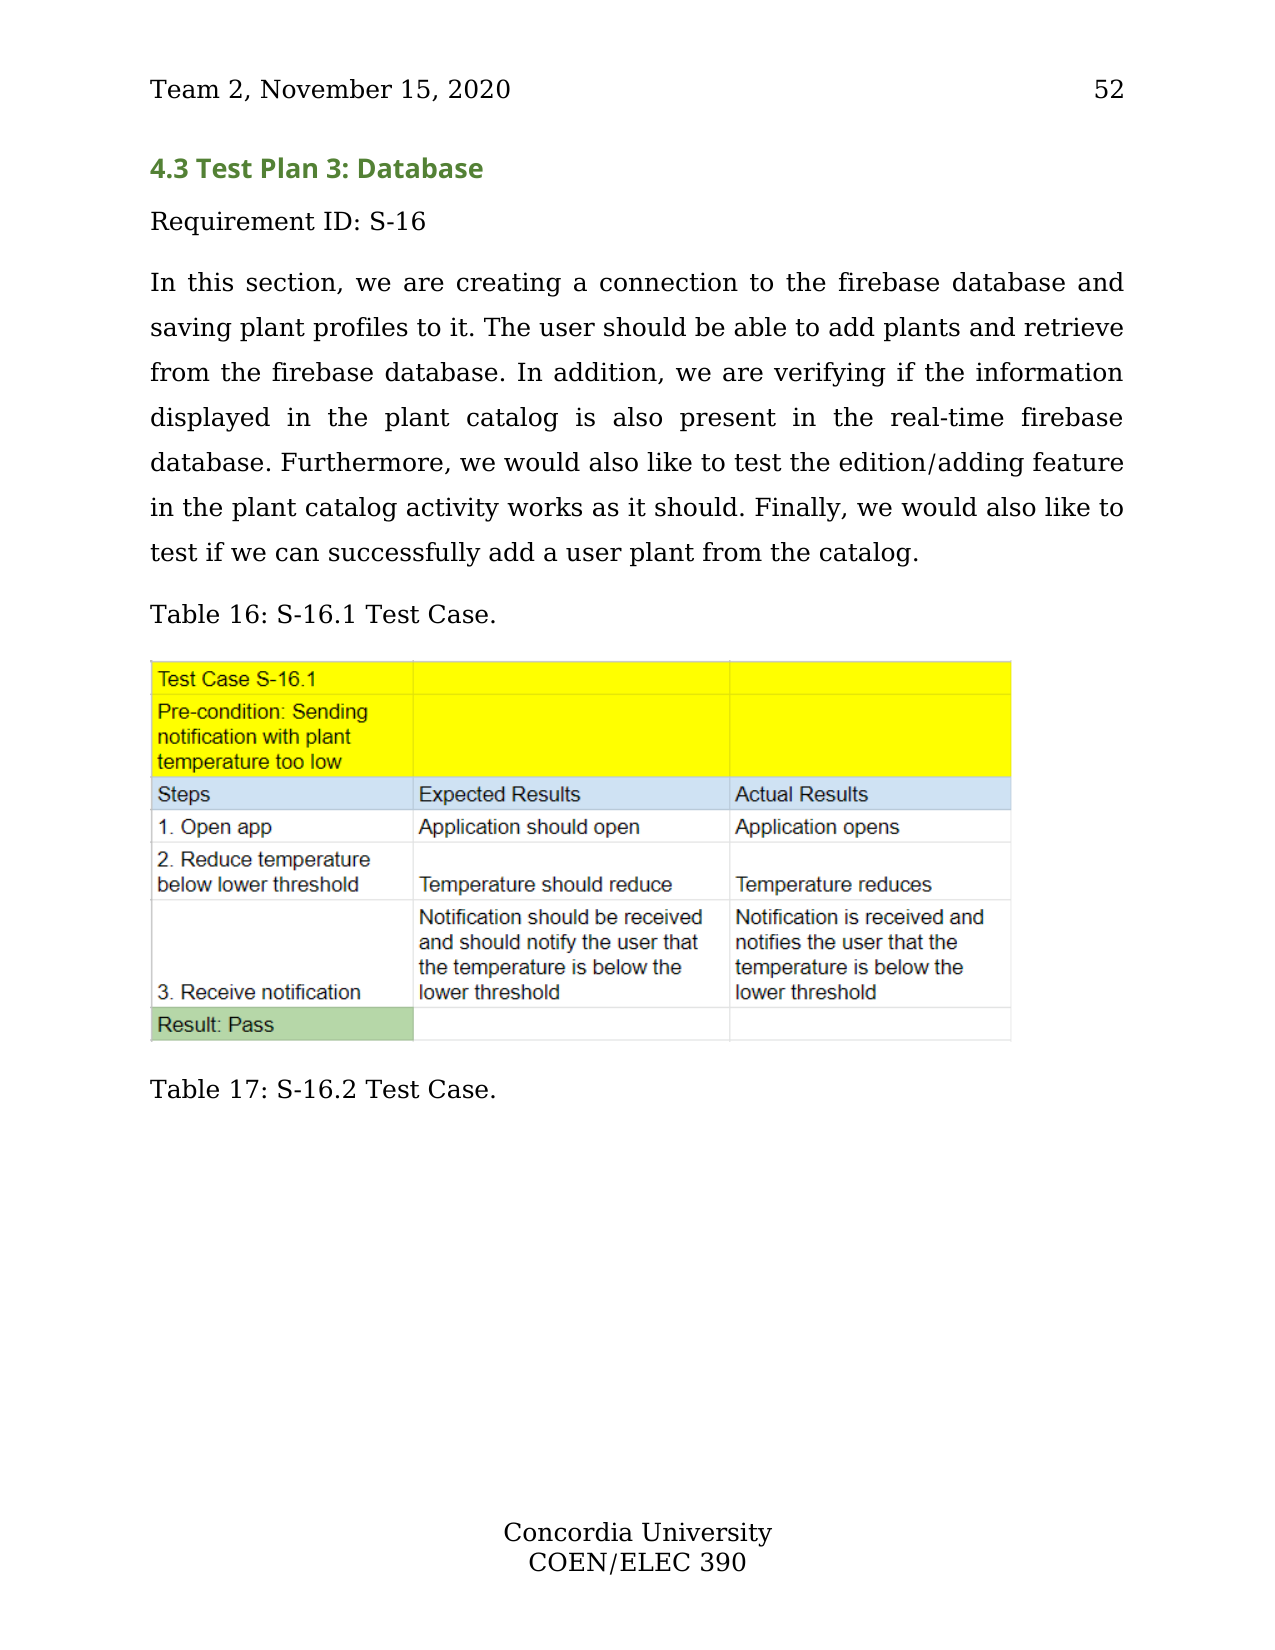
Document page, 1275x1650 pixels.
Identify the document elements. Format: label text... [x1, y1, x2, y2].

subtitle 4.3 Test Plan 3: Database [150, 150, 1125, 187]
picture [150, 660, 1012, 1042]
text Table 17: S-16.2 Test Case. [150, 1073, 1125, 1103]
text Requirement ID: S-16 [150, 205, 1125, 235]
text Table 16: S-16.1 Test Case. [150, 599, 1125, 629]
text In this section, we are creating a connection to the firebase database and saving plant profiles to it. The user should be able to add plants and retrieve from the firebase database. In addition, we are verifying if the information displayed in the plant catalog is also present in the real-time firebase database. Furthermore, we would also like to test the edition/adding feature in the plant catalog activity works as it should. Finally, we would also like to test if we can successfully add a user plant from the catalog. [150, 267, 1125, 567]
